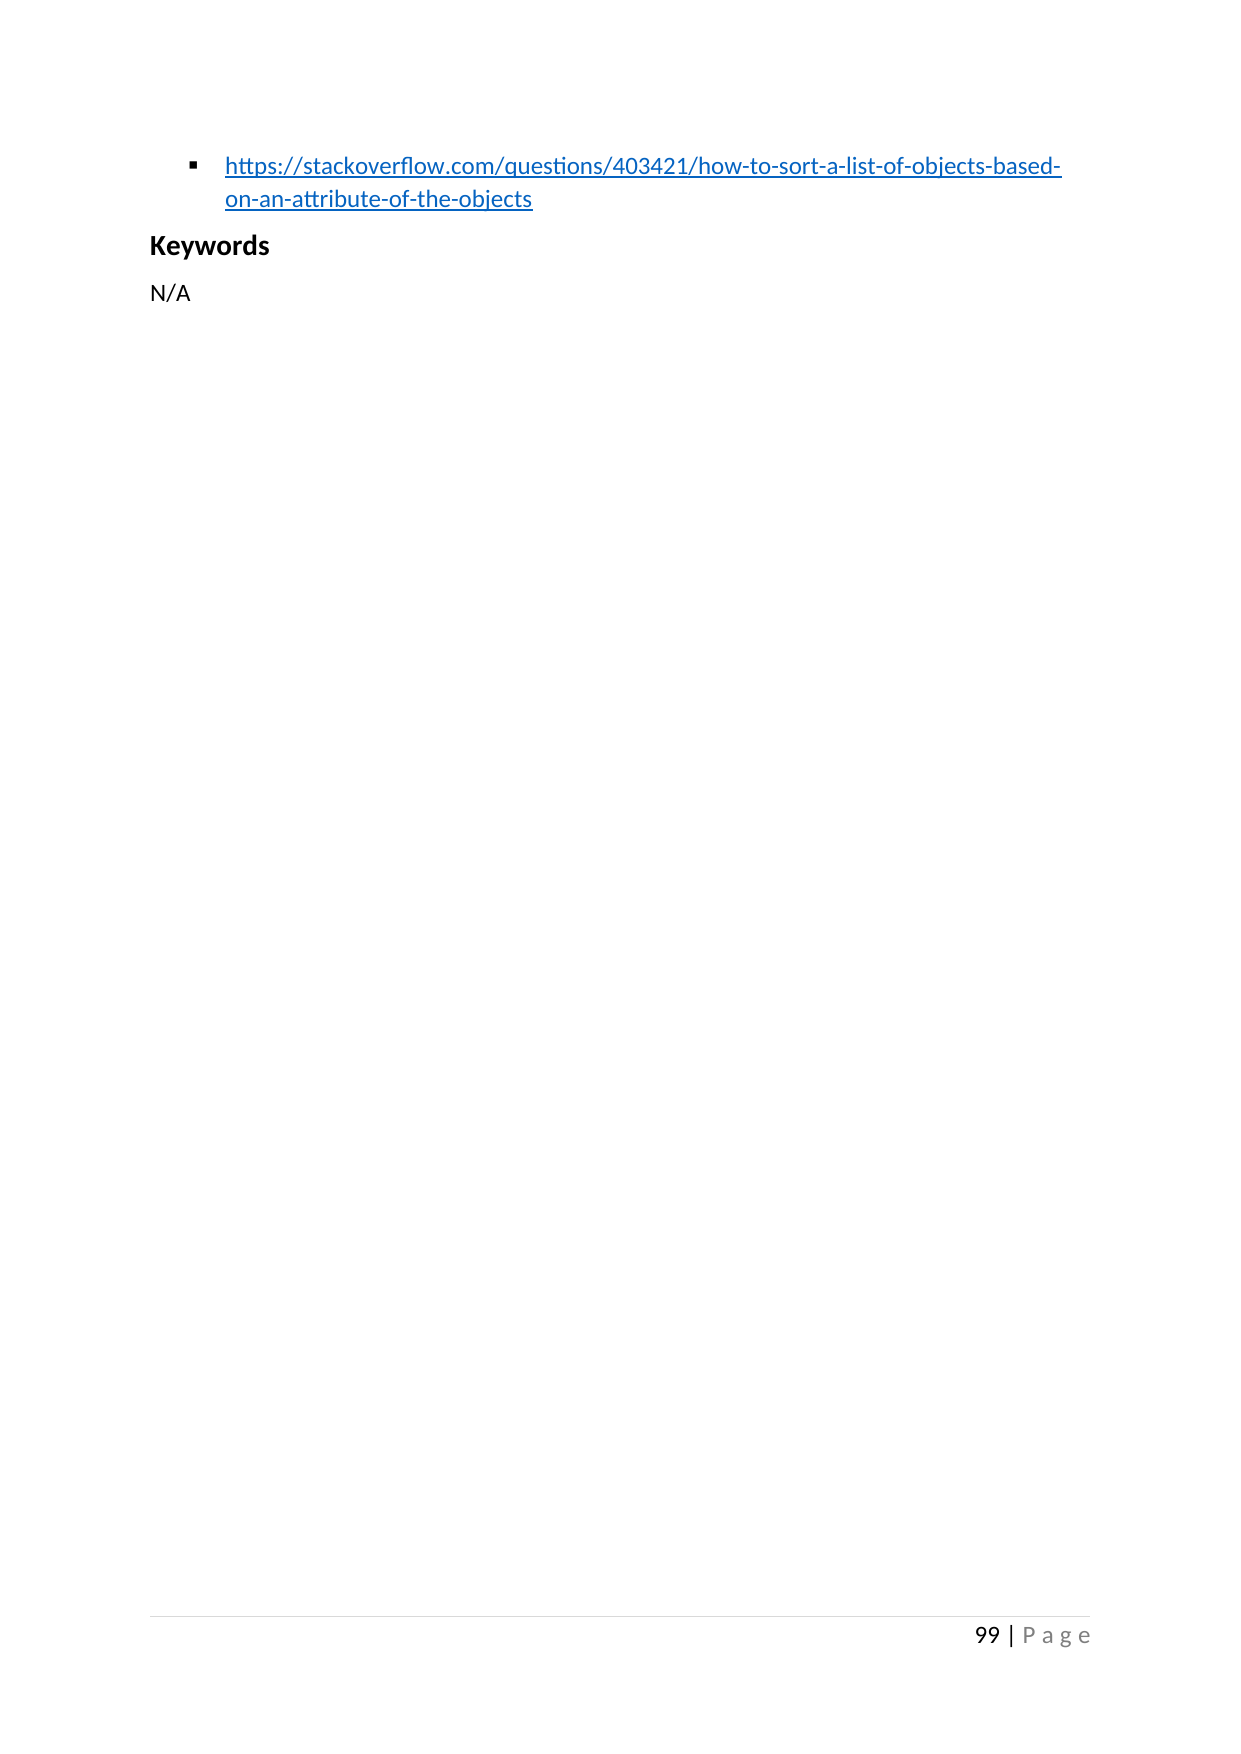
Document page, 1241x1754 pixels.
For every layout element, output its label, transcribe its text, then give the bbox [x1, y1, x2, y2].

text Keywords [150, 232, 1090, 262]
text N/A [150, 278, 1090, 307]
list https://stackoverflow.com/questions/403421/how-to-sort-a-list-of-objects-based-on-an-attribute-of-the-objects [187, 150, 1090, 213]
